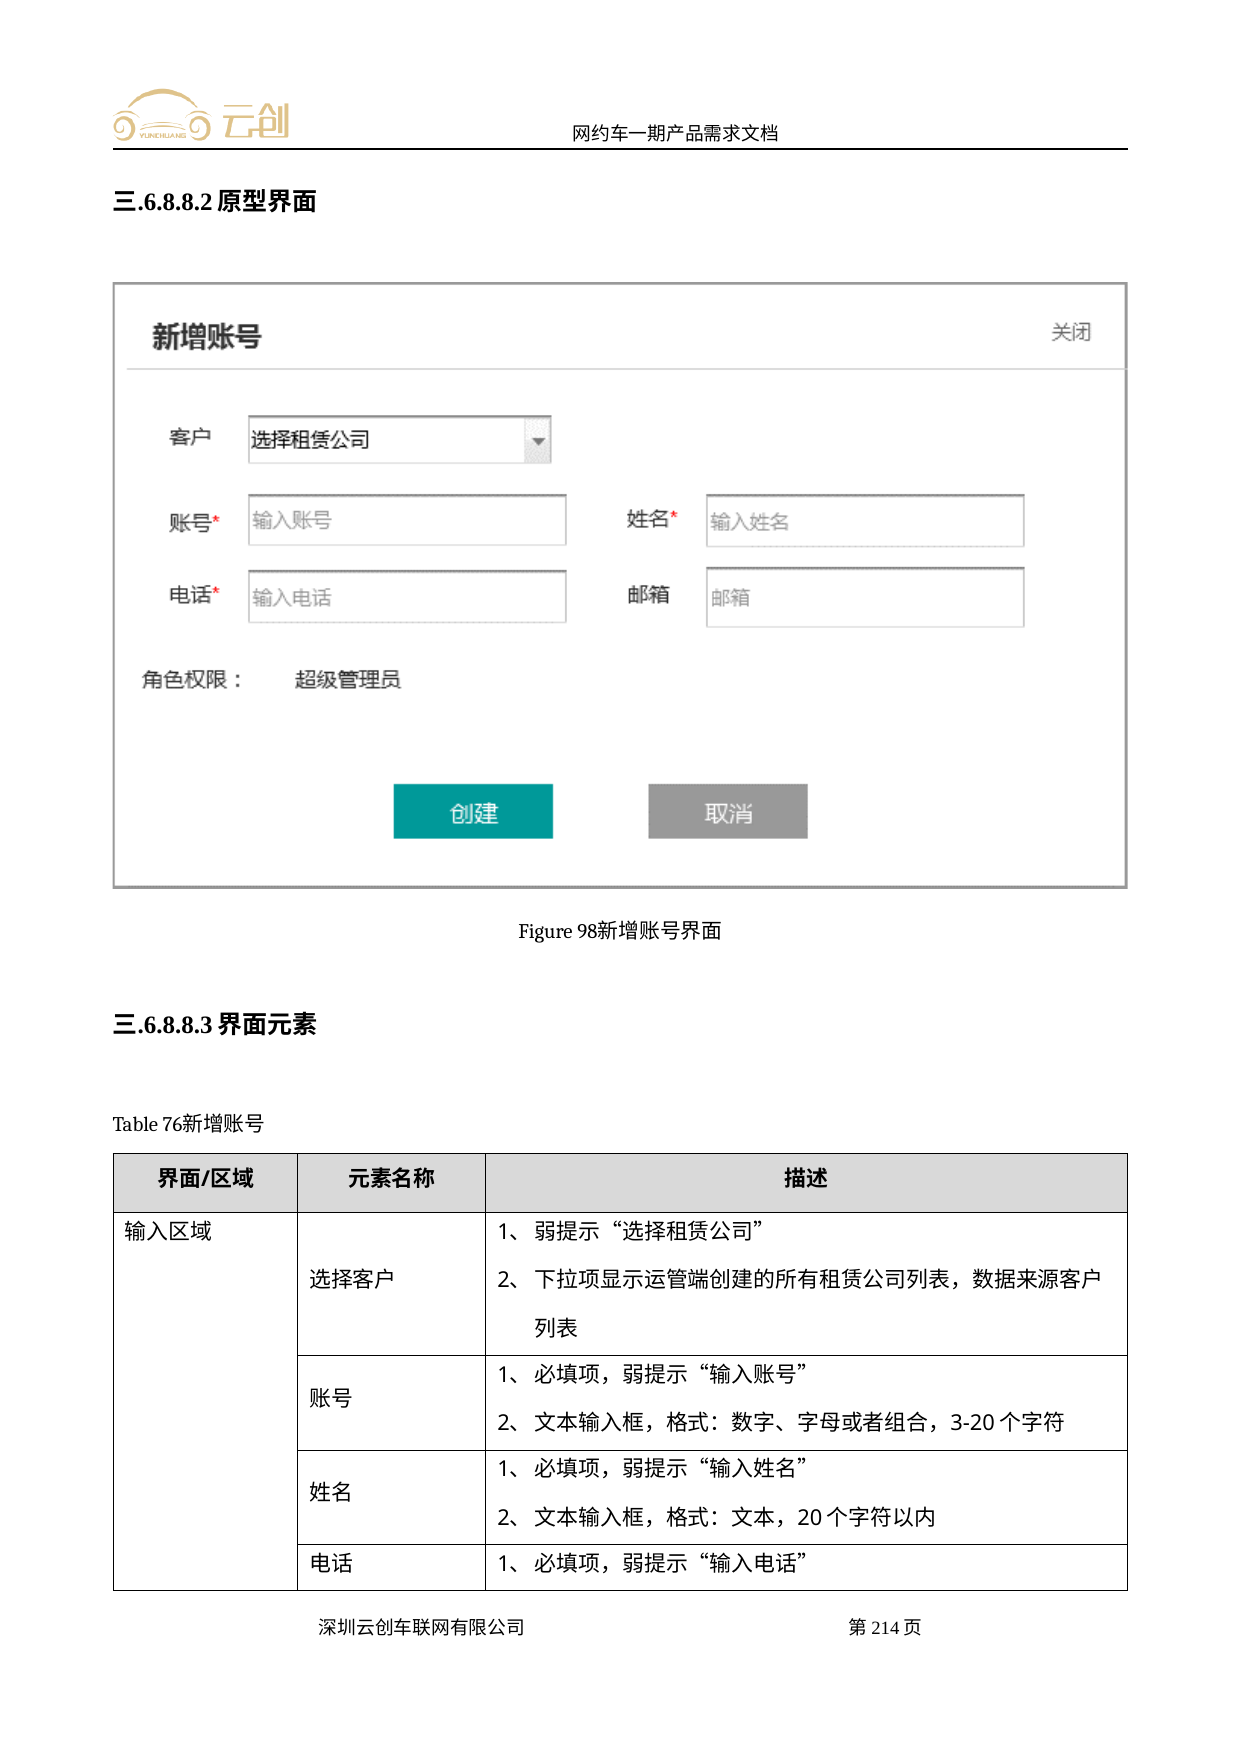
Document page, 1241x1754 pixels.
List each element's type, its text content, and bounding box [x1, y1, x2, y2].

picture [112, 282, 1128, 889]
subtitle 界面元素 [112, 990, 1128, 1055]
subtitle 原型界面 [112, 167, 1128, 232]
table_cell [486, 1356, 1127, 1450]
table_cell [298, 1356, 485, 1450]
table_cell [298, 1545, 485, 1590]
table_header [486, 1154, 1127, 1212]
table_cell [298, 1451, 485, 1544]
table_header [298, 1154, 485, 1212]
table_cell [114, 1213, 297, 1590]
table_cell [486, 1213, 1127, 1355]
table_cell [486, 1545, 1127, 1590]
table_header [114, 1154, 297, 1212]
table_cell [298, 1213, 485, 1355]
picture [112, 88, 289, 141]
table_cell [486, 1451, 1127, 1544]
